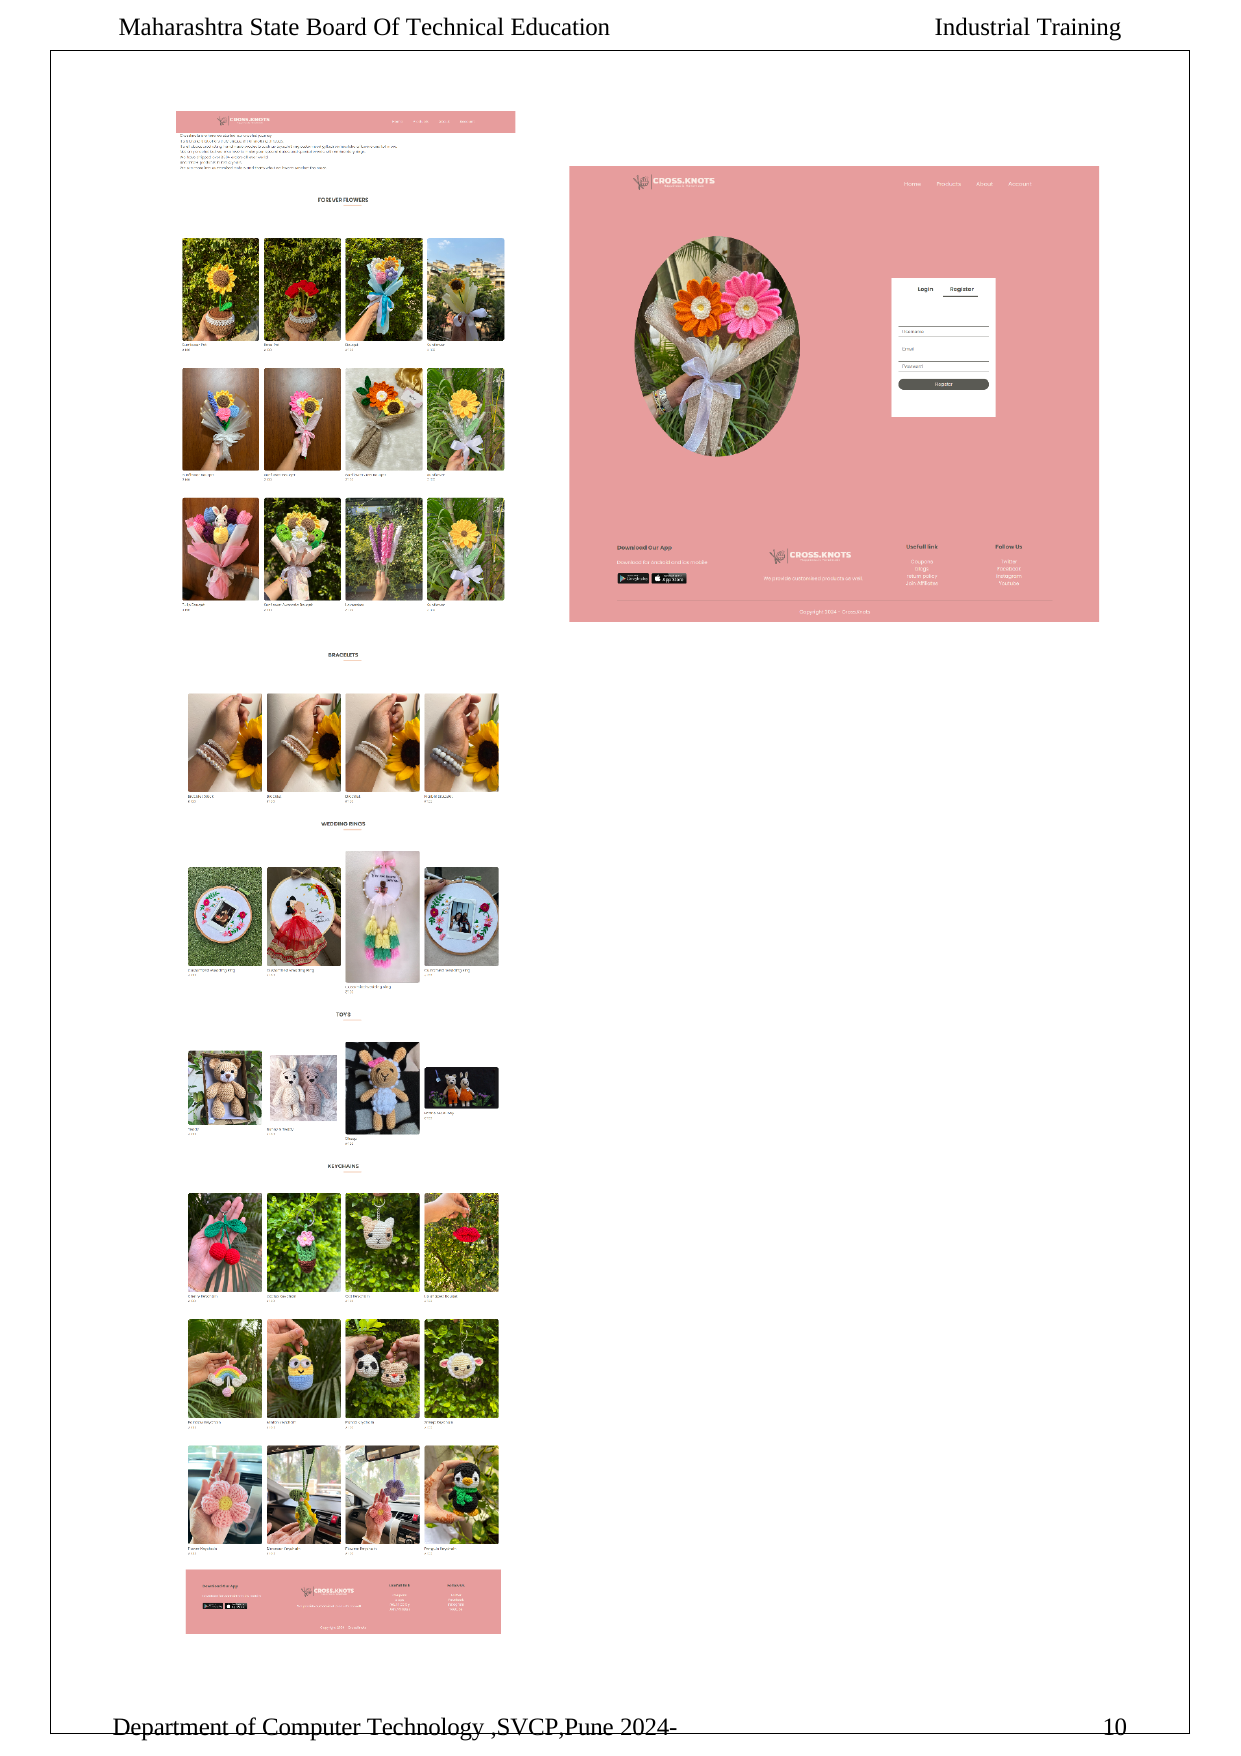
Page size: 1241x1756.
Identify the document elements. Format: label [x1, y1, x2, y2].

picture [567, 166, 1099, 620]
picture [174, 111, 516, 1629]
